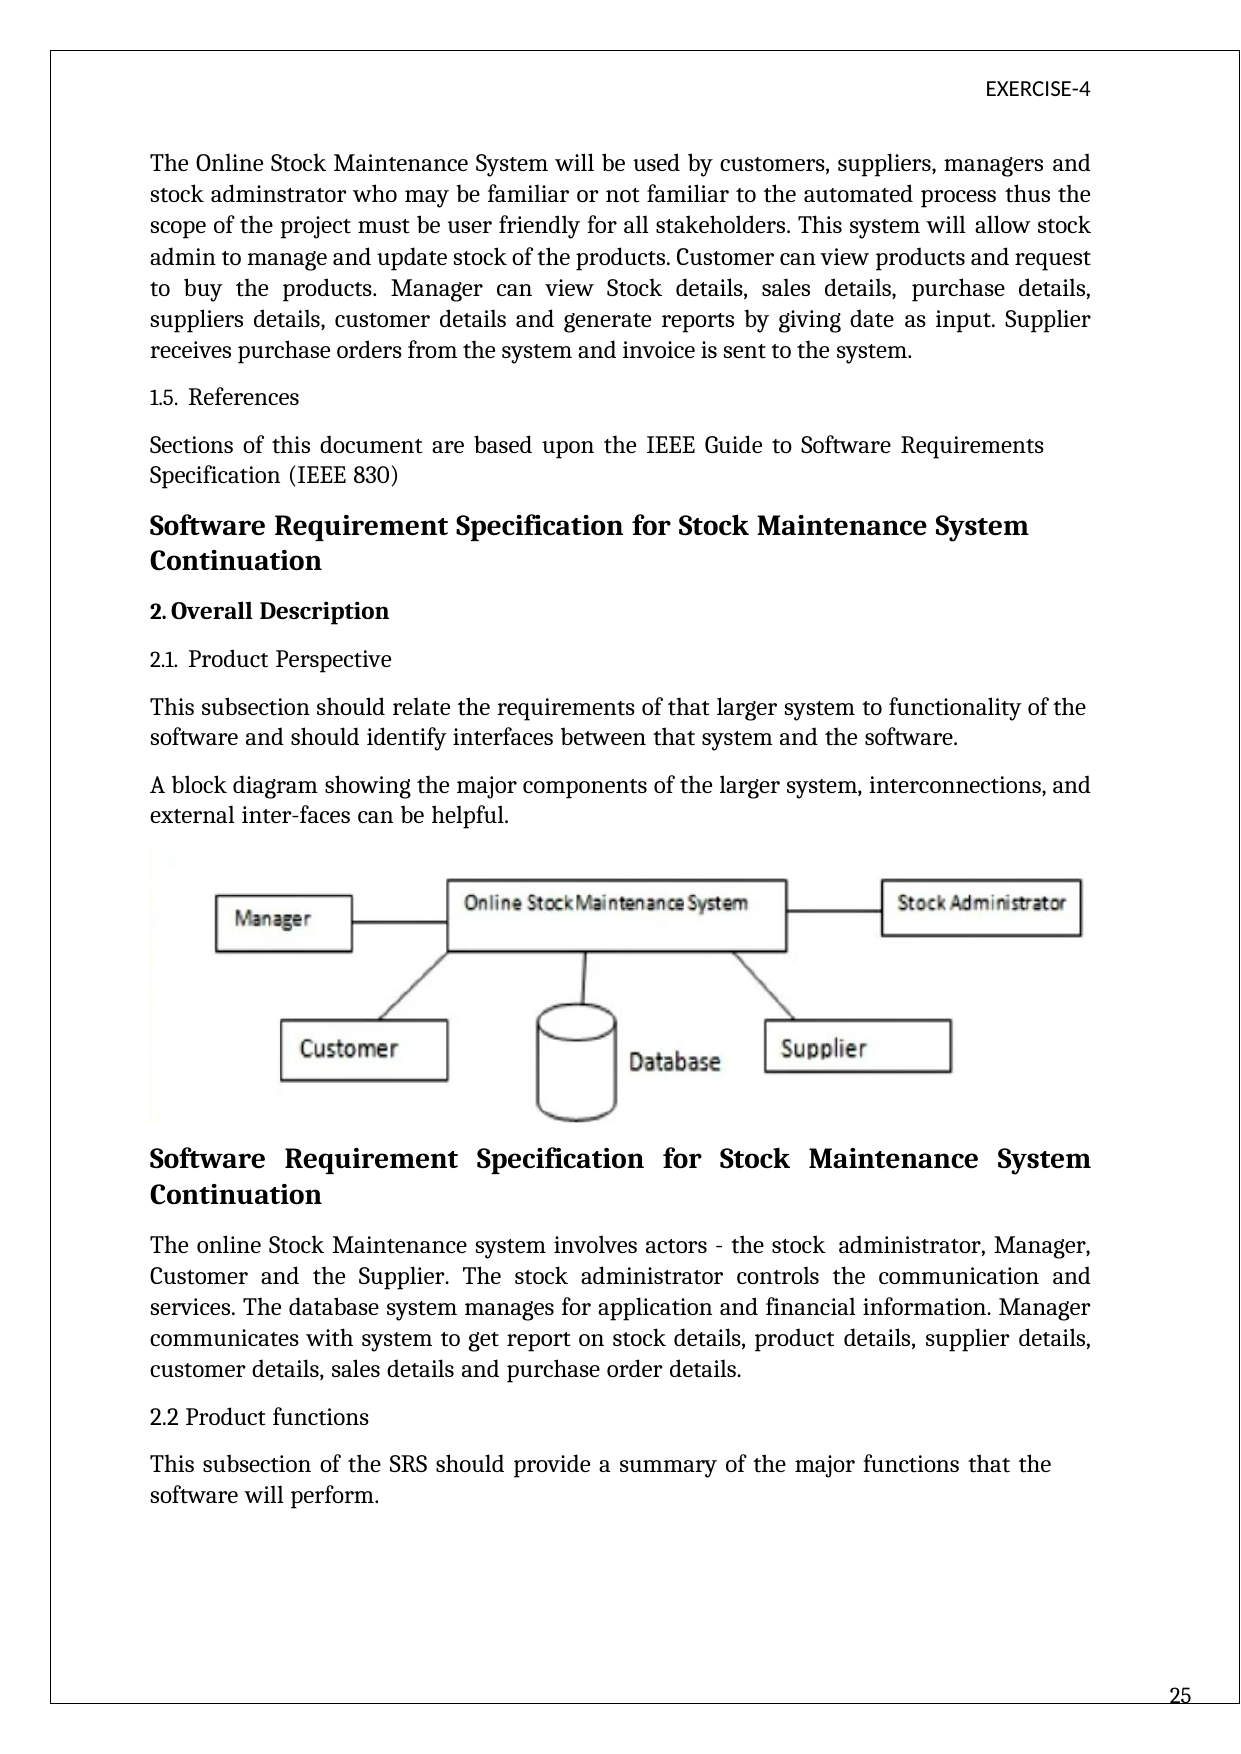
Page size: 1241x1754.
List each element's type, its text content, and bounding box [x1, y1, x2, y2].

text This subsection should relate the requirements of that larger system to functionality of the software and should identify interfaces between that system and the software. [150, 693, 1106, 752]
text 2.2 Product functions [150, 1402, 1239, 1431]
text This subsection of the SRS should provide a summary of the major functions that the software will perform. [150, 1450, 1106, 1509]
subtitle Software Requirement Specification for Stock Maintenance System Continuation [150, 509, 1081, 578]
text The online Stock Maintenance system involves actors - the stock administrator, Manager, Customer and the Supplier. The stock administrator controls the communication and services. The database system manages for application and financial information. Manager communicates with system to get report on stock details, product details, supplier details, customer details, sales details and purchase order details. [150, 1231, 1091, 1384]
text A block diagram showing the major components of the larger system, interconnections, and external inter-faces can be helpful. [150, 771, 1106, 830]
text The Online Stock Maintenance System will be used by customers, suppliers, managers and stock adminstrator who may be familiar or not familiar to the automated process thus the scope of the project must be user friendly for all stakeholders. This system will allow stock admin to manage and update stock of the products. Customer can view products and request to buy the products. Manager can view Stock details, sales details, purchase details, suppliers details, customer details and generate reports by giving date as input. Supplier receives purchase orders from the system and invoice is sent to the system. [150, 149, 1091, 364]
text Sections of this document are based upon the IEEE Guide to Software Requirements Specification (IEEE 830) [150, 431, 1106, 490]
list References [150, 383, 1239, 412]
list Product Perspective [150, 645, 1239, 673]
picture [150, 848, 1087, 1124]
subtitle Overall Description [150, 597, 1239, 626]
